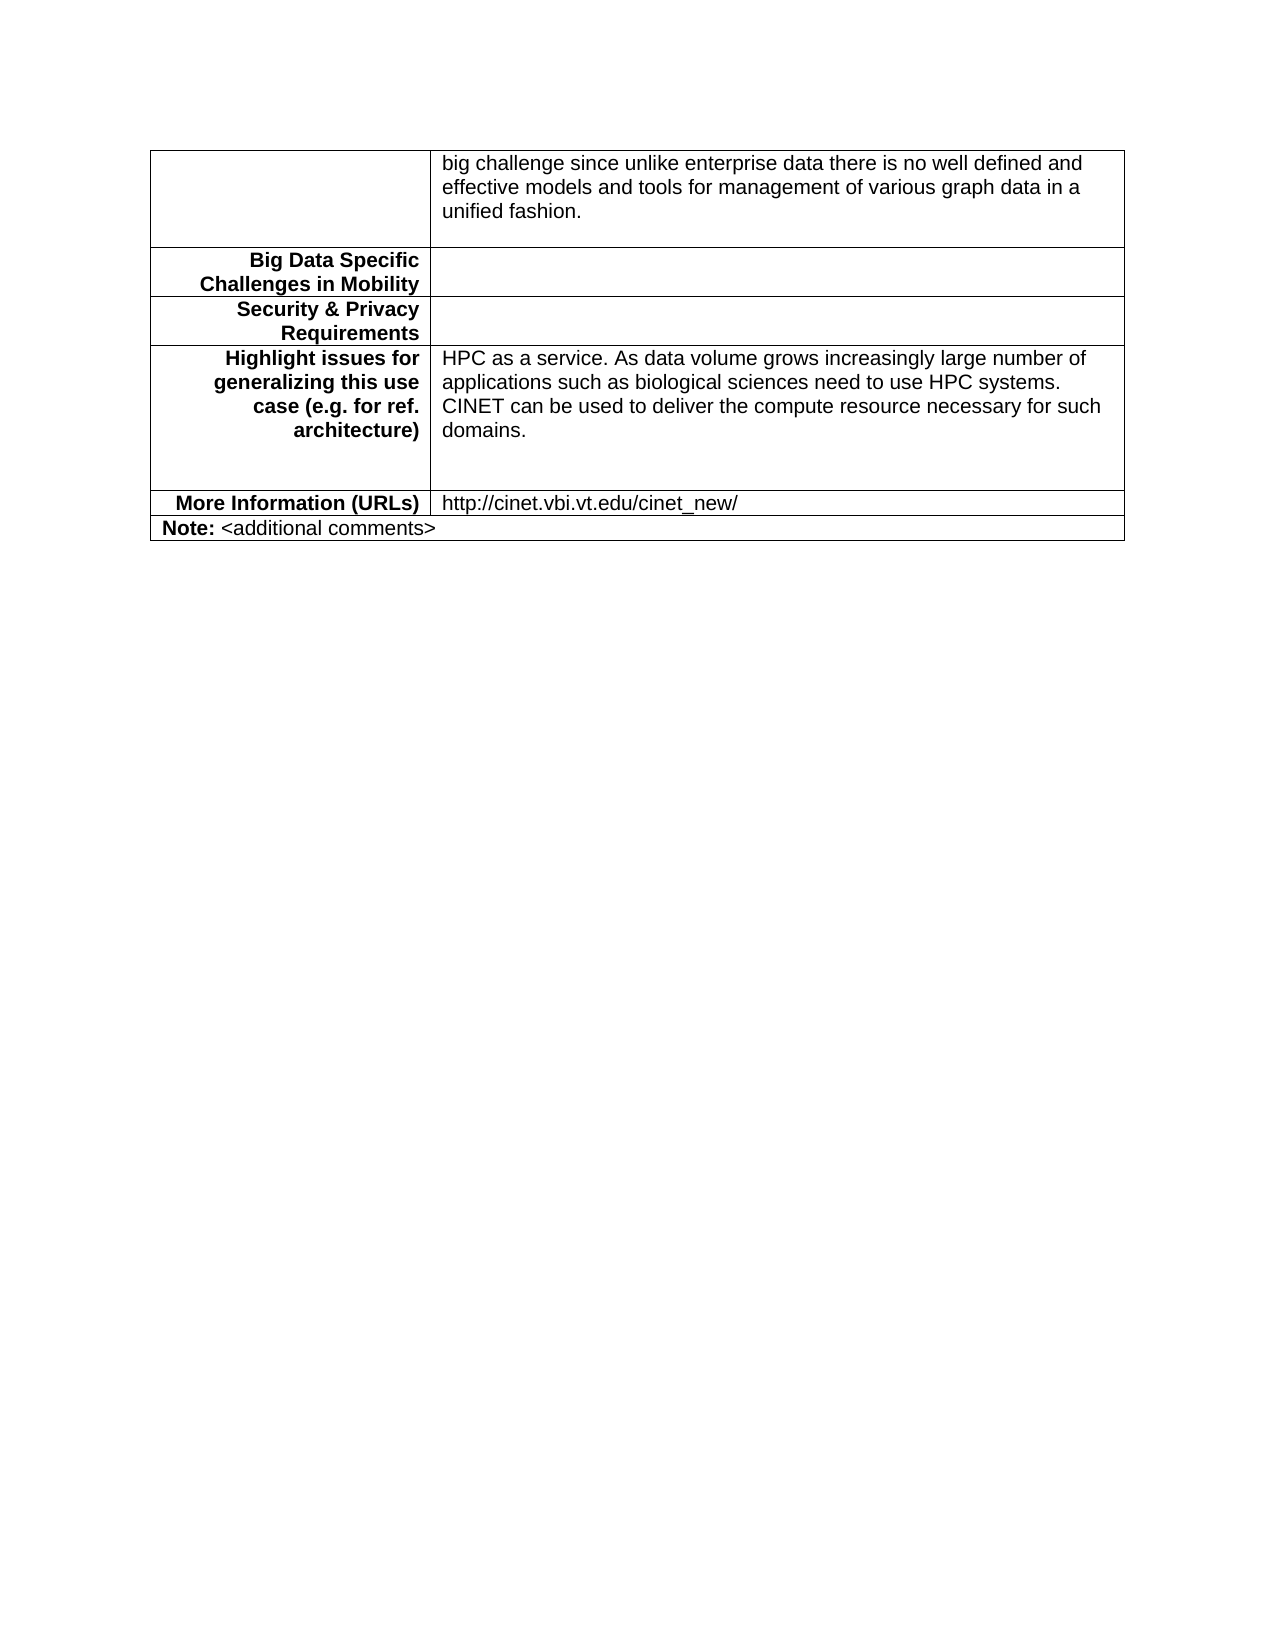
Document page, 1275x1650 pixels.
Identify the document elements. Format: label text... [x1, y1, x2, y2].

table_cell [431, 248, 1124, 296]
table_cell Security & Privacy Requirements [151, 297, 430, 345]
table_cell Highlight issues for generalizing this use case (e.g. for ref. architecture) [151, 346, 430, 489]
table_cell More Information (URLs) [151, 491, 430, 514]
table_cell HPC as a service. As data volume grows increasingly large number of applications such as biological sciences need to use HPC systems. CINET can be used to deliver the compute resource necessary for such domains. [431, 346, 1124, 489]
table_cell [431, 297, 1124, 345]
table_cell http://cinet.vbi.vt.edu/cinet_new/ [431, 491, 1124, 514]
table_cell Big Data Specific Challenges in Mobility [151, 248, 430, 296]
table_cell Note: <additional comments> [151, 516, 1124, 539]
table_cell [151, 151, 430, 247]
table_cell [431, 151, 1124, 247]
